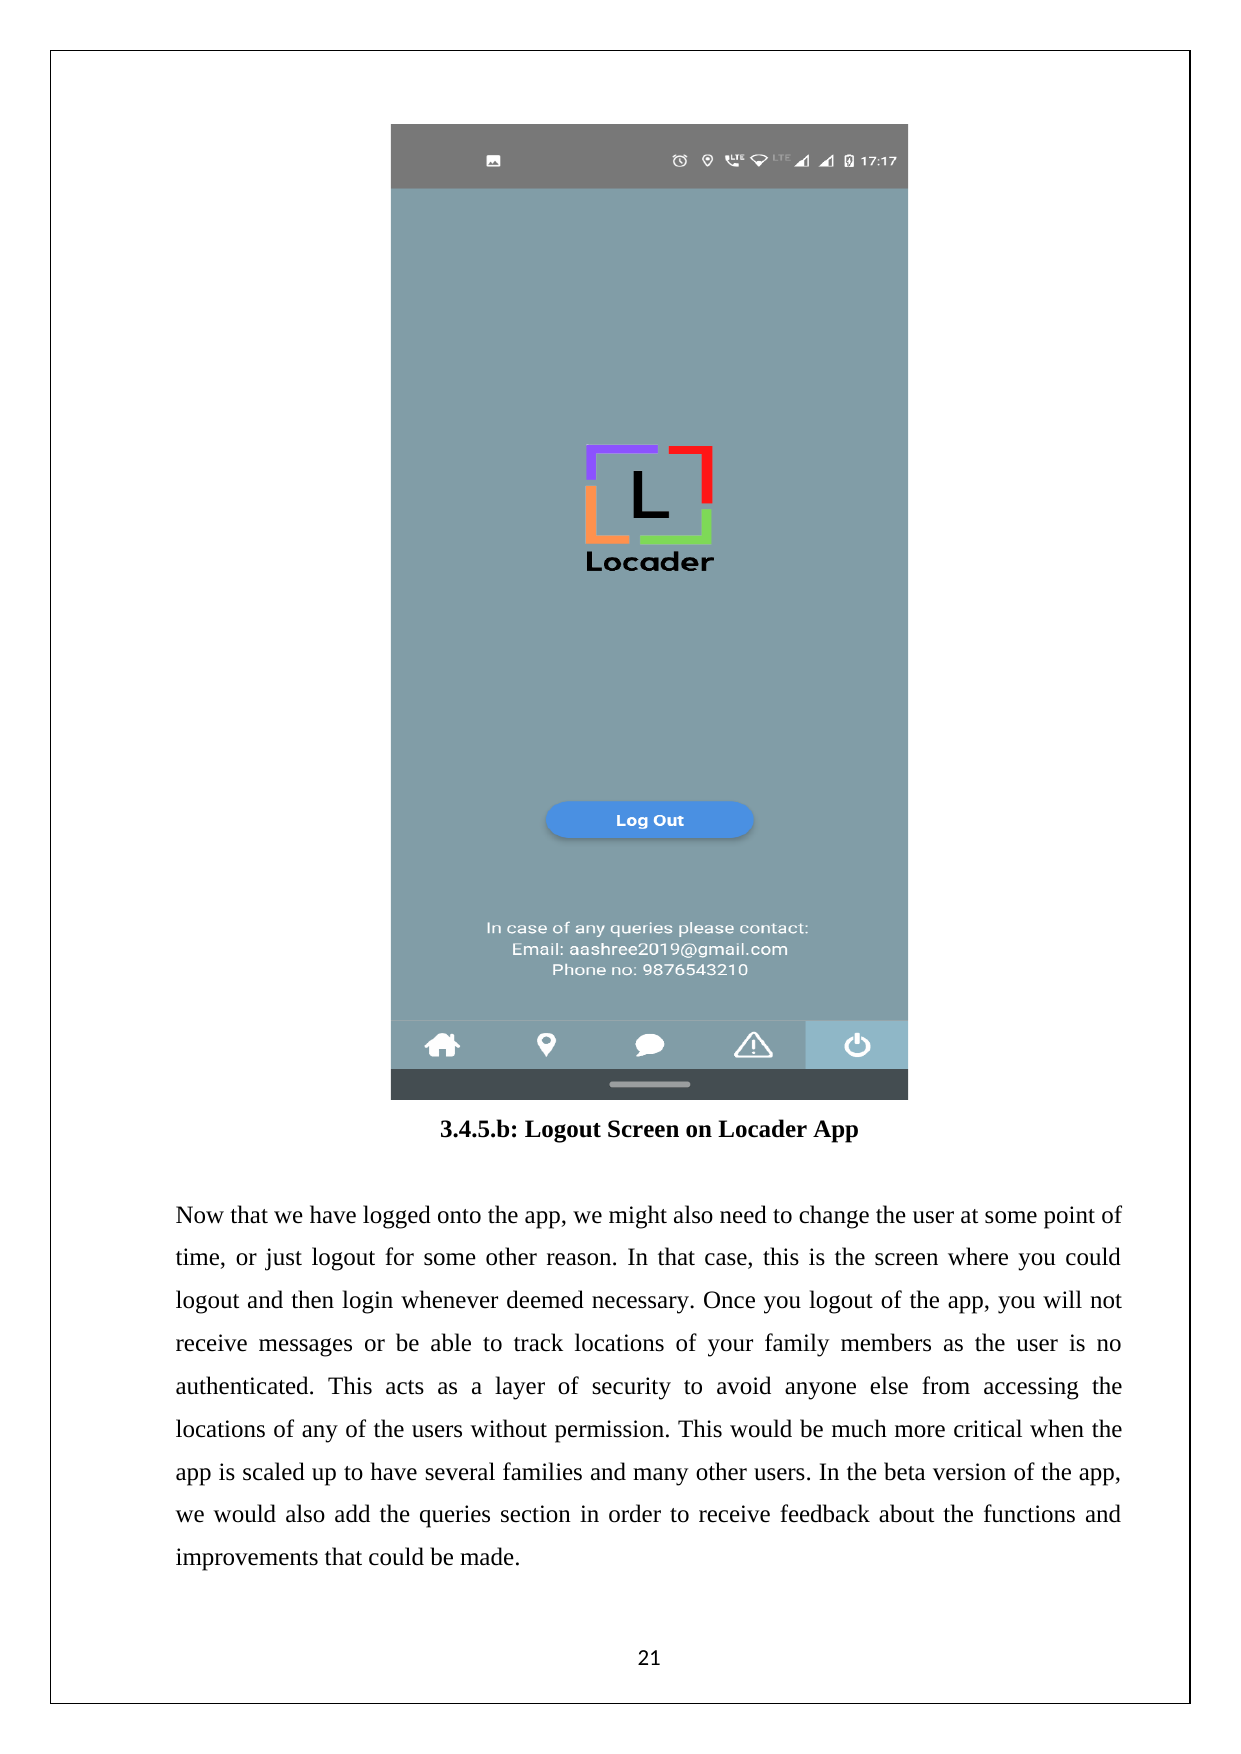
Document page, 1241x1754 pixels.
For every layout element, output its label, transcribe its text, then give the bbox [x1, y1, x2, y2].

text 3.4.5.b: Logout Screen on Locader App [176, 1114, 1123, 1143]
picture [390, 124, 909, 1100]
text Now that we have logged onto the app, we might also need to change the user at some point of time, or just logout for some other reason. In that case, this is the screen where you could logout and then login whenever deemed necessary. Once you logout of the app, you will not receive messages or be able to track locations of your family members as the user is no authenticated. This acts as a layer of security to avoid anyone else from accessing the locations of any of the users without permission. This would be much more critical when the app is scaled up to have several families and many other users. In the beta version of the app, we would also add the queries section in order to receive feedback about the functions and improvements that could be made. [175, 1200, 1123, 1571]
